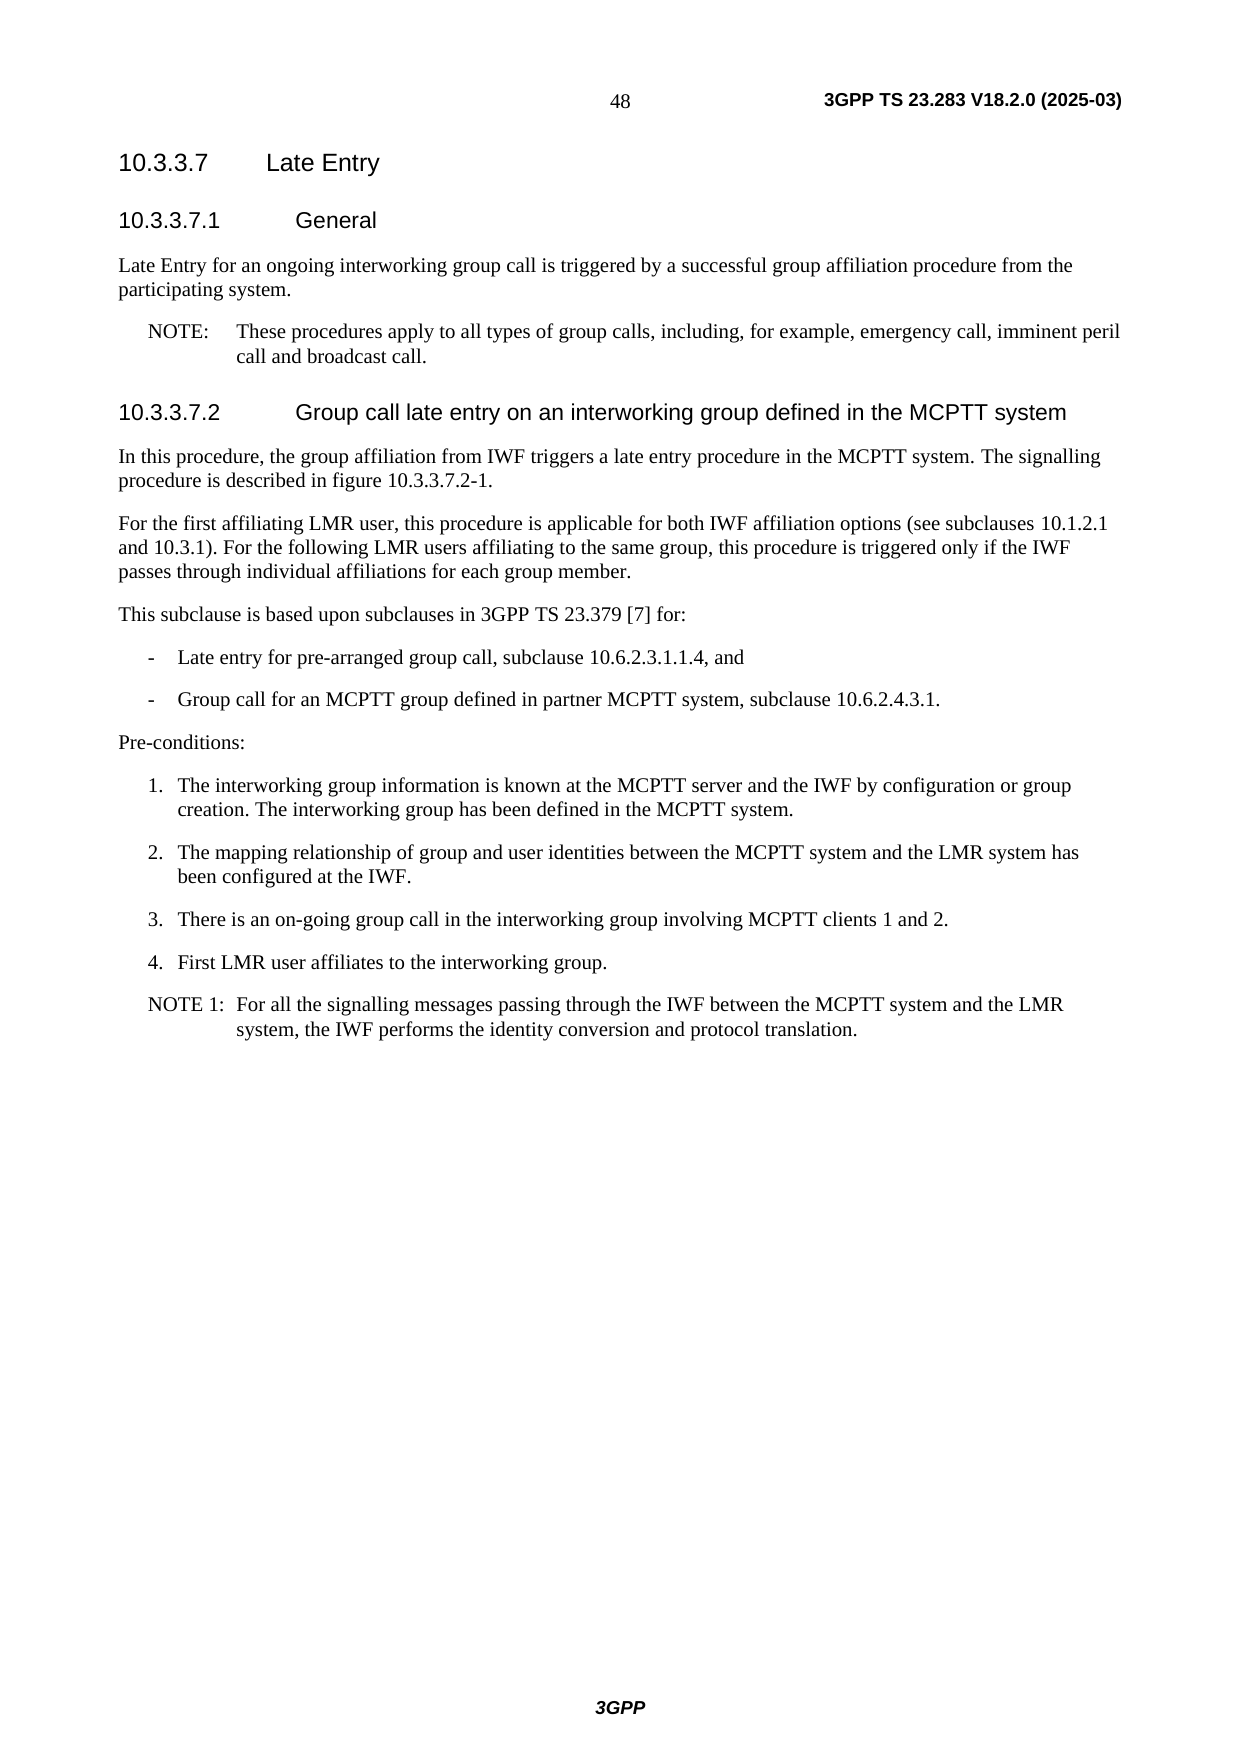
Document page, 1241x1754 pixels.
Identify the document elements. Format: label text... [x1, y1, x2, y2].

text - Late entry for pre-arranged group call, subclause 10.6.2.3.1.1.4, and [148, 644, 1122, 669]
text For the first affiliating LMR user, this procedure is applicable for both IWF affiliation options (see subclauses 10.1.2.1 and 10.3.1). For the following LMR users affiliating to the same group, this procedure is triggered only if the IWF passes through individual affiliations for each group member. [118, 511, 1122, 583]
text NOTE: These procedures apply to all types of group calls, including, for example, emergency call, imminent peril call and broadcast call. [148, 319, 1122, 368]
text 2. The mapping relationship of group and user identities between the MCPTT system and the LMR system has been configured at the IWF. [148, 840, 1122, 888]
text This subclause is based upon subclauses in 3GPP TS 23.379 [7] for: [118, 602, 1122, 626]
text Late Entry for an ongoing interworking group call is triggered by a successful group affiliation procedure from the participating system. [118, 253, 1122, 301]
subtitle 10.3.3.7.1 General [118, 207, 1122, 234]
subtitle 10.3.3.7.2 Group call late entry on an interworking group defined in the MCPTT system [118, 399, 1122, 425]
text - Group call for an MCPTT group defined in partner MCPTT system, subclause 10.6.2.4.3.1. [148, 687, 1122, 711]
text Pre-conditions: [118, 730, 1122, 754]
text In this procedure, the group affiliation from IWF triggers a late entry procedure in the MCPTT system. The signalling procedure is described in figure 10.3.3.7.2-1. [118, 444, 1122, 492]
text 1. The interworking group information is known at the MCPTT server and the IWF by configuration or group creation. The interworking group has been defined in the MCPTT system. [148, 773, 1122, 821]
text 3. There is an on-going group call in the interworking group involving MCPTT clients 1 and 2. [148, 907, 1122, 931]
subtitle 10.3.3.7 Late Entry [118, 147, 1122, 176]
text NOTE 1: For all the signalling messages passing through the IWF between the MCPTT system and the LMR system, the IWF performs the identity conversion and protocol translation. [148, 992, 1122, 1041]
text 4. First LMR user affiliates to the interworking group. [148, 949, 1122, 974]
